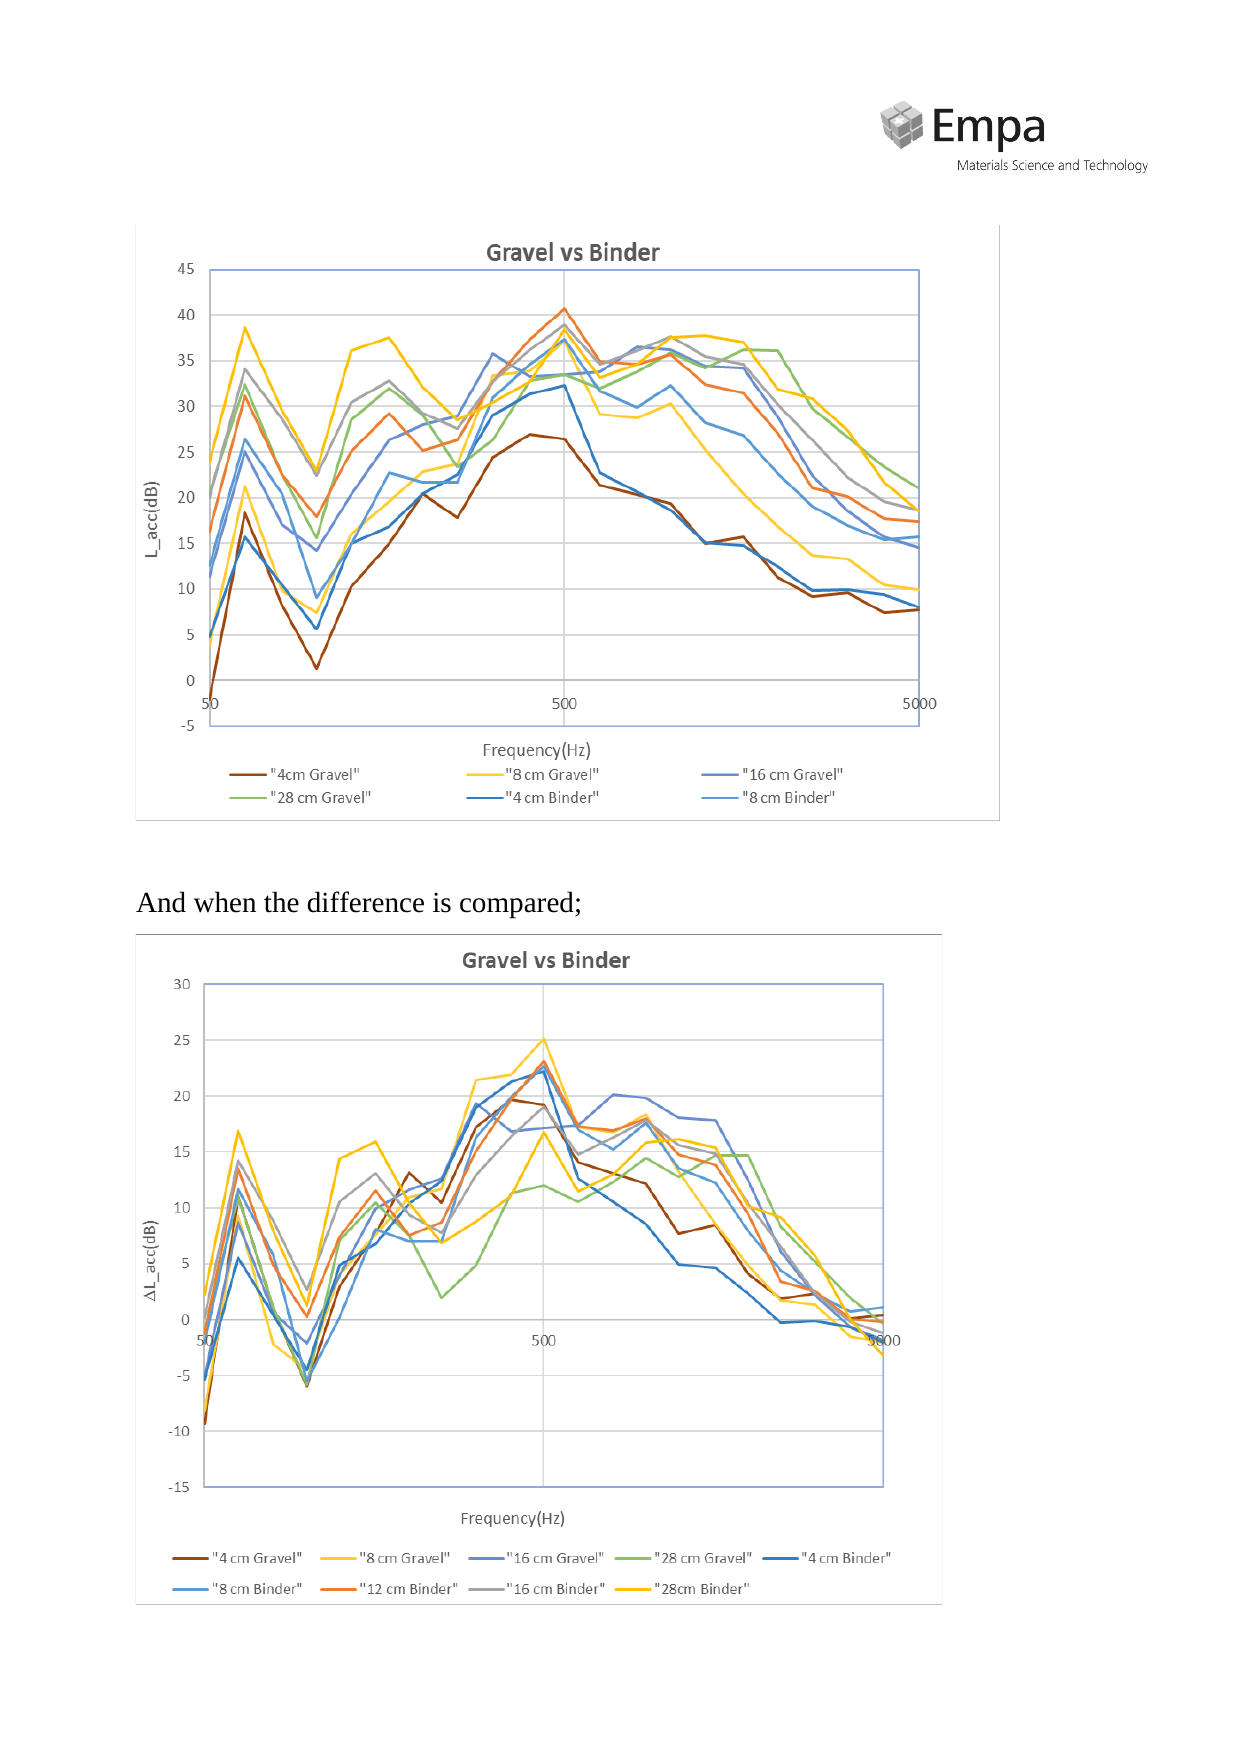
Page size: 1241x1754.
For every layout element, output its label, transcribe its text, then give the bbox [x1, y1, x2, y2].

text And when the difference is compared; [136, 885, 1140, 918]
picture [135, 934, 943, 1605]
picture [880, 101, 1148, 173]
picture [135, 225, 1000, 821]
